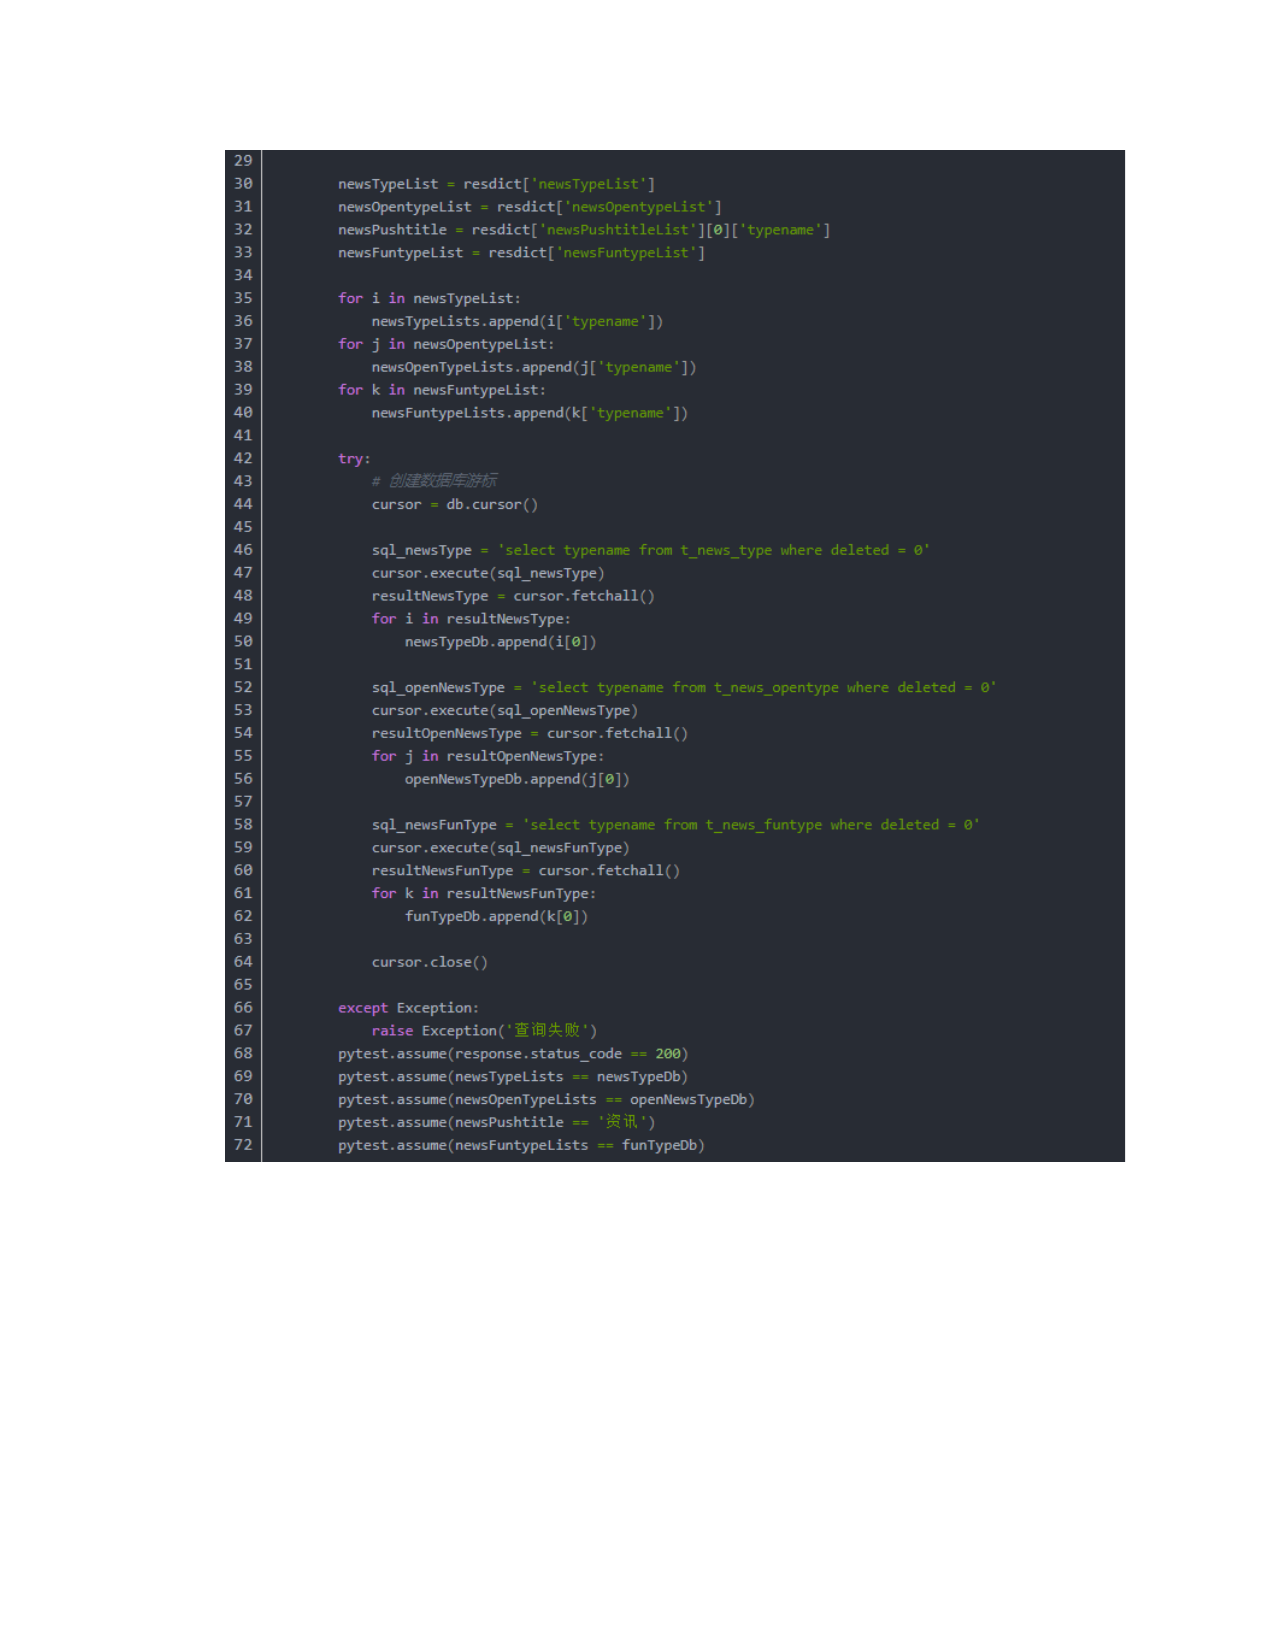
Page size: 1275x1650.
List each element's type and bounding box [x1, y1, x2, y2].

picture [225, 150, 1125, 1162]
